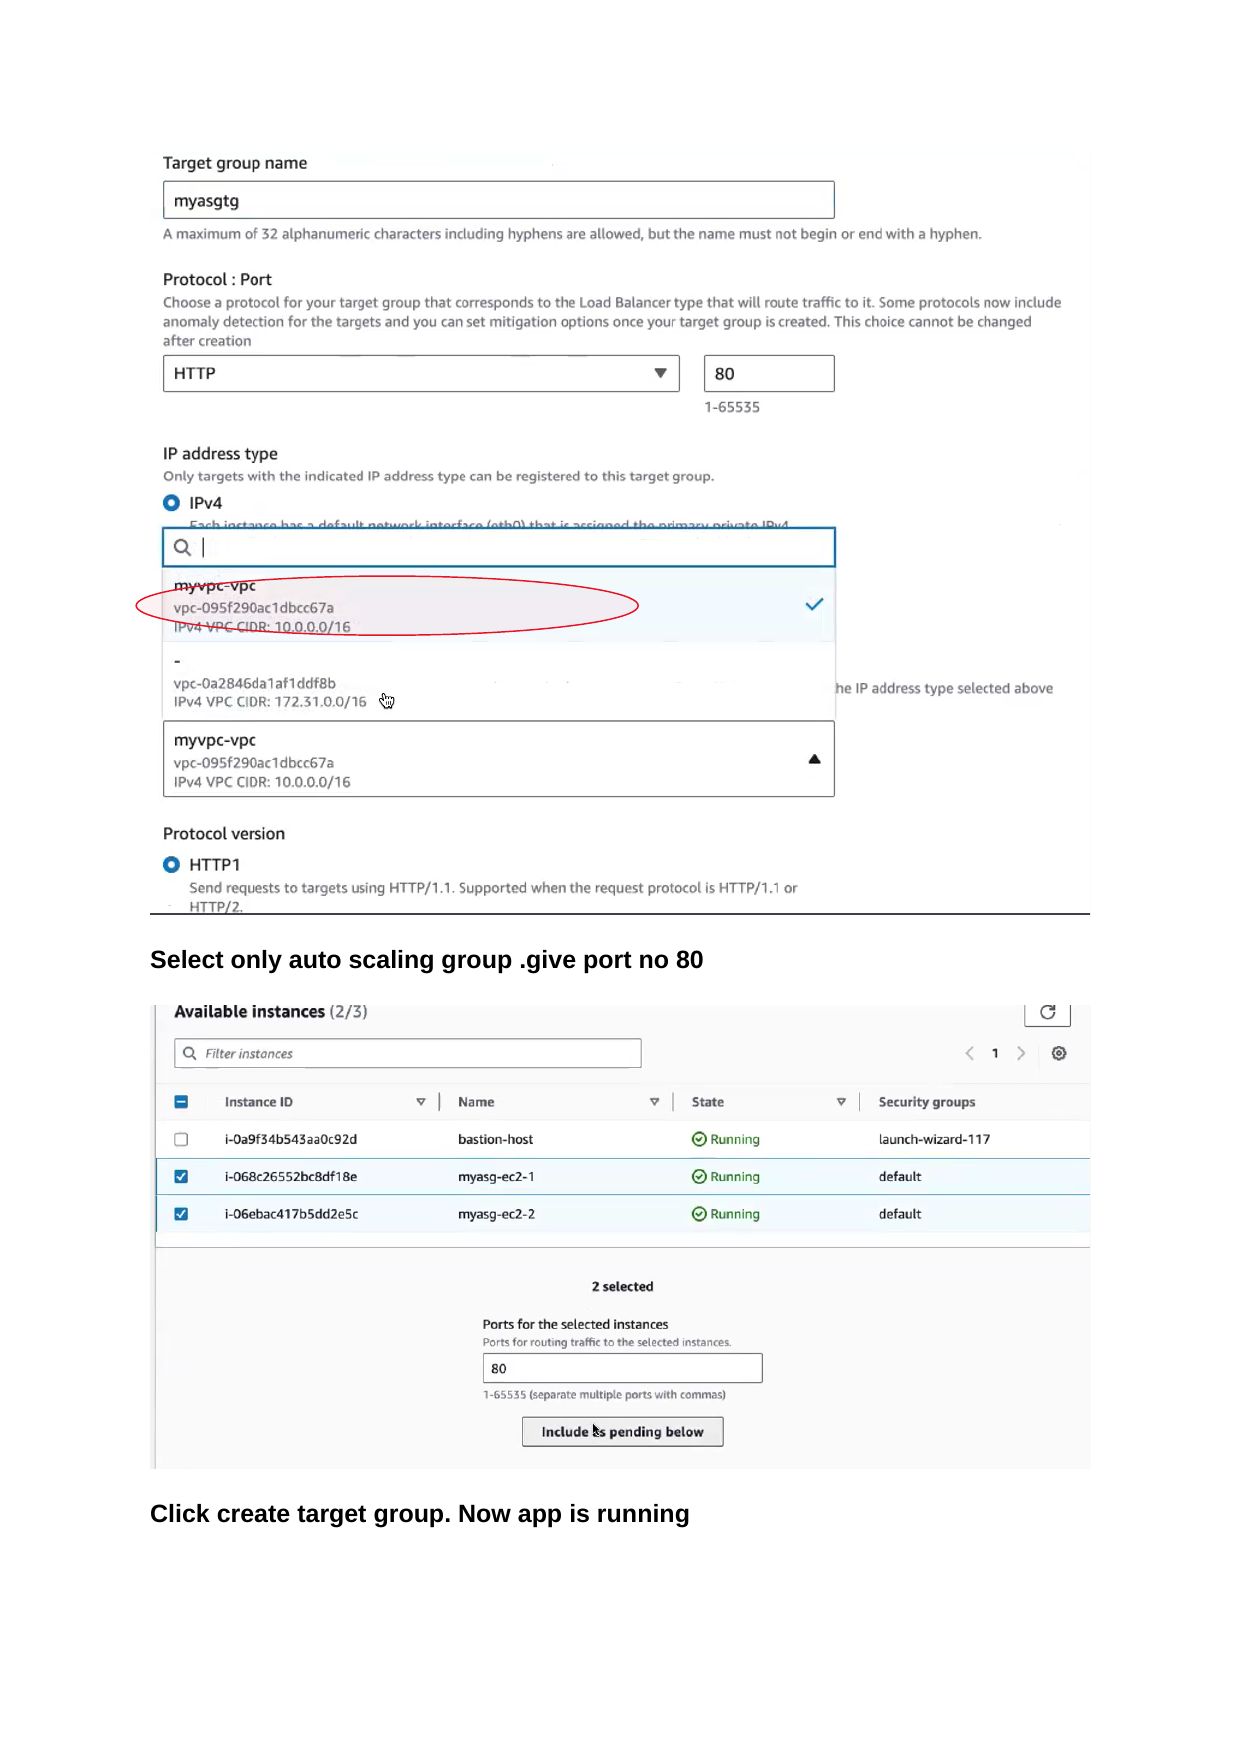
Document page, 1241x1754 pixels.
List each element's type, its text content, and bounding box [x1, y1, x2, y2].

picture [150, 577, 637, 634]
picture [150, 1005, 1091, 1469]
text Select only auto scaling group .give port no 80 [150, 945, 1090, 974]
text Click create target group. Now app is running [150, 1499, 1090, 1528]
picture [150, 150, 1091, 915]
